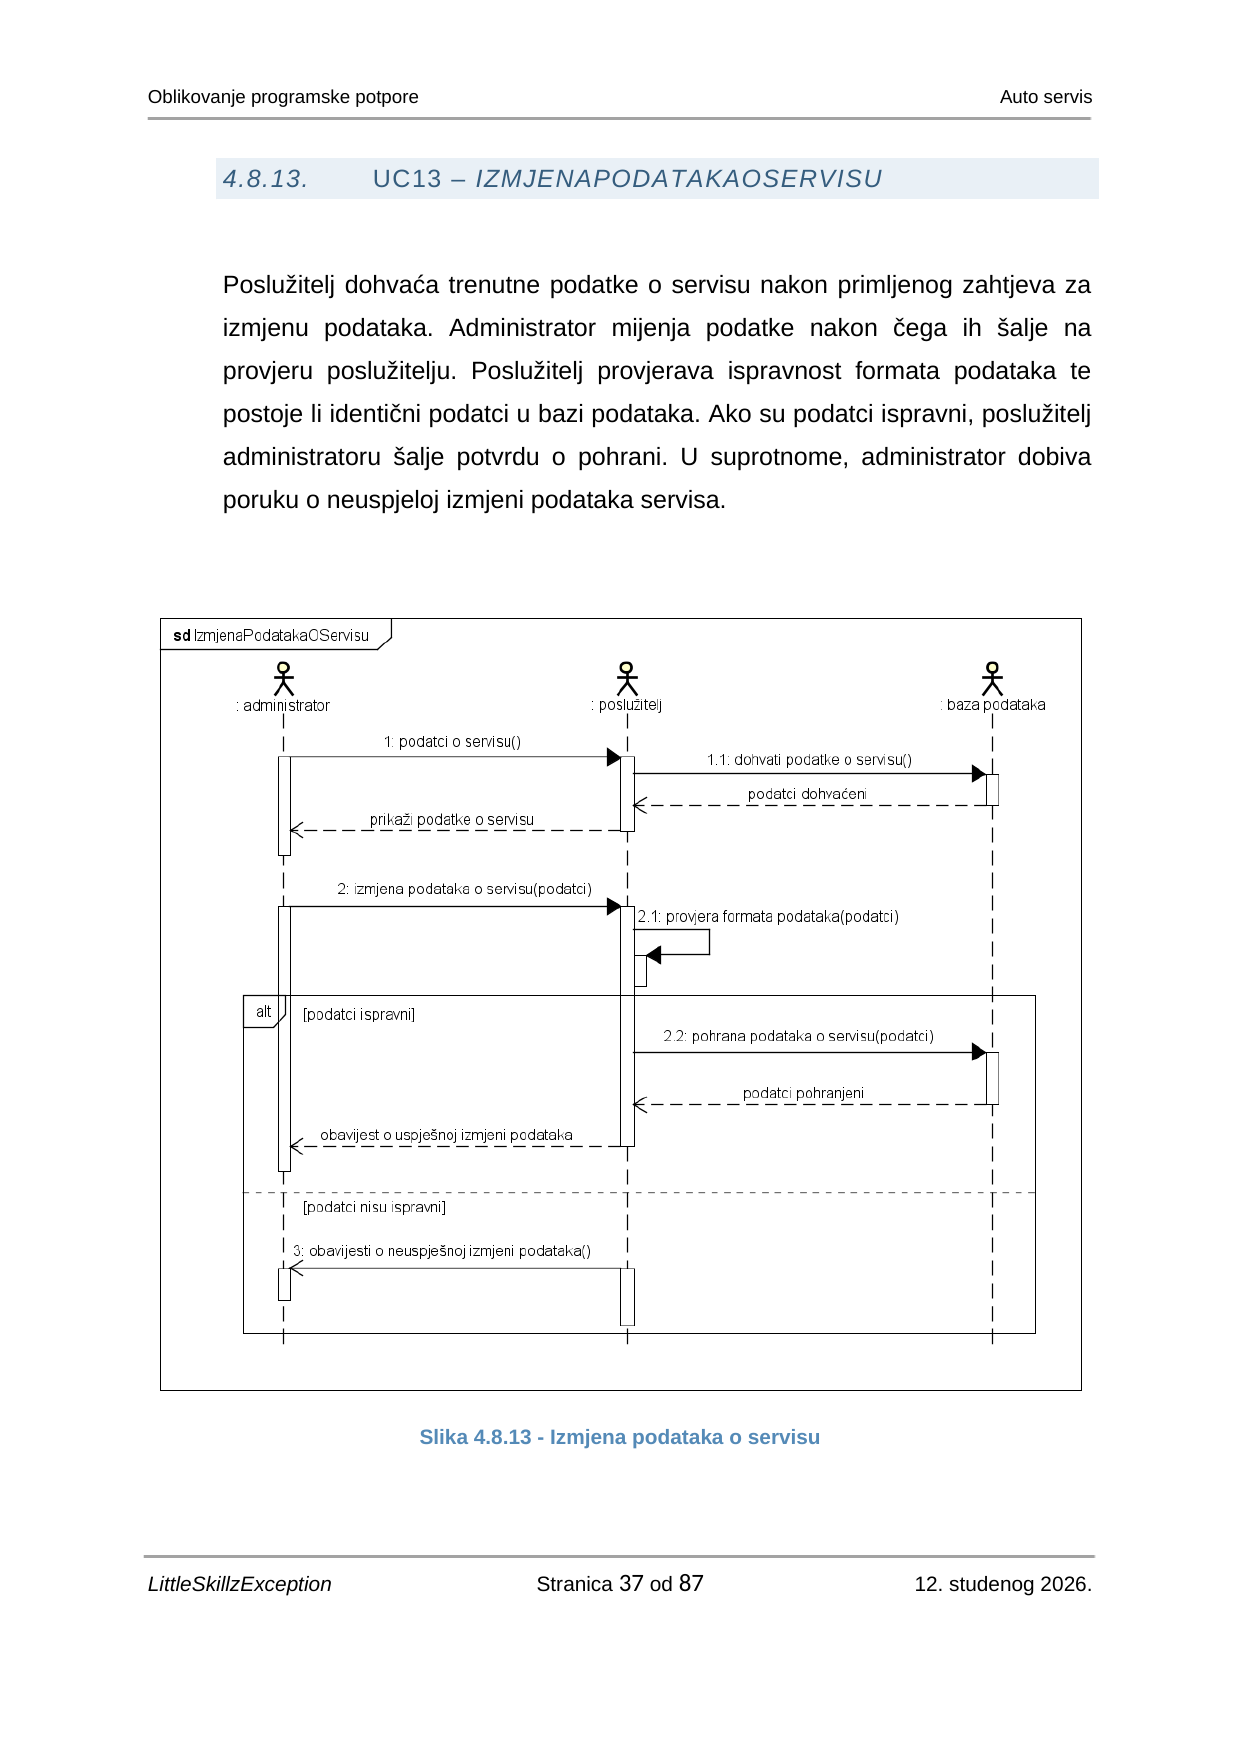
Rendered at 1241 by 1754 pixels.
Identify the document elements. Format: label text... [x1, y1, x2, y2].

subtitle UC13 – IzmjenaPodatakaOServisu [223, 164, 1093, 193]
text Slika 4.8.13 - Izmjena podataka o servisu [148, 1425, 1093, 1449]
text Poslužitelj dohvaća trenutne podatke o servisu nakon primljenog zahtjeva za izmjenu podataka. Administrator mijenja podatke nakon čega ih šalje na provjeru poslužitelju. Poslužitelj provjerava ispravnost formata podataka te postoje li identični podatci u bazi podataka. Ako su podatci ispravni, poslužitelj administratoru šalje potvrdu o pohrani. U suprotnome, administrator dobiva poruku o neuspjeloj izmjeni podataka servisa. [223, 270, 1093, 514]
picture [147, 605, 1093, 1401]
